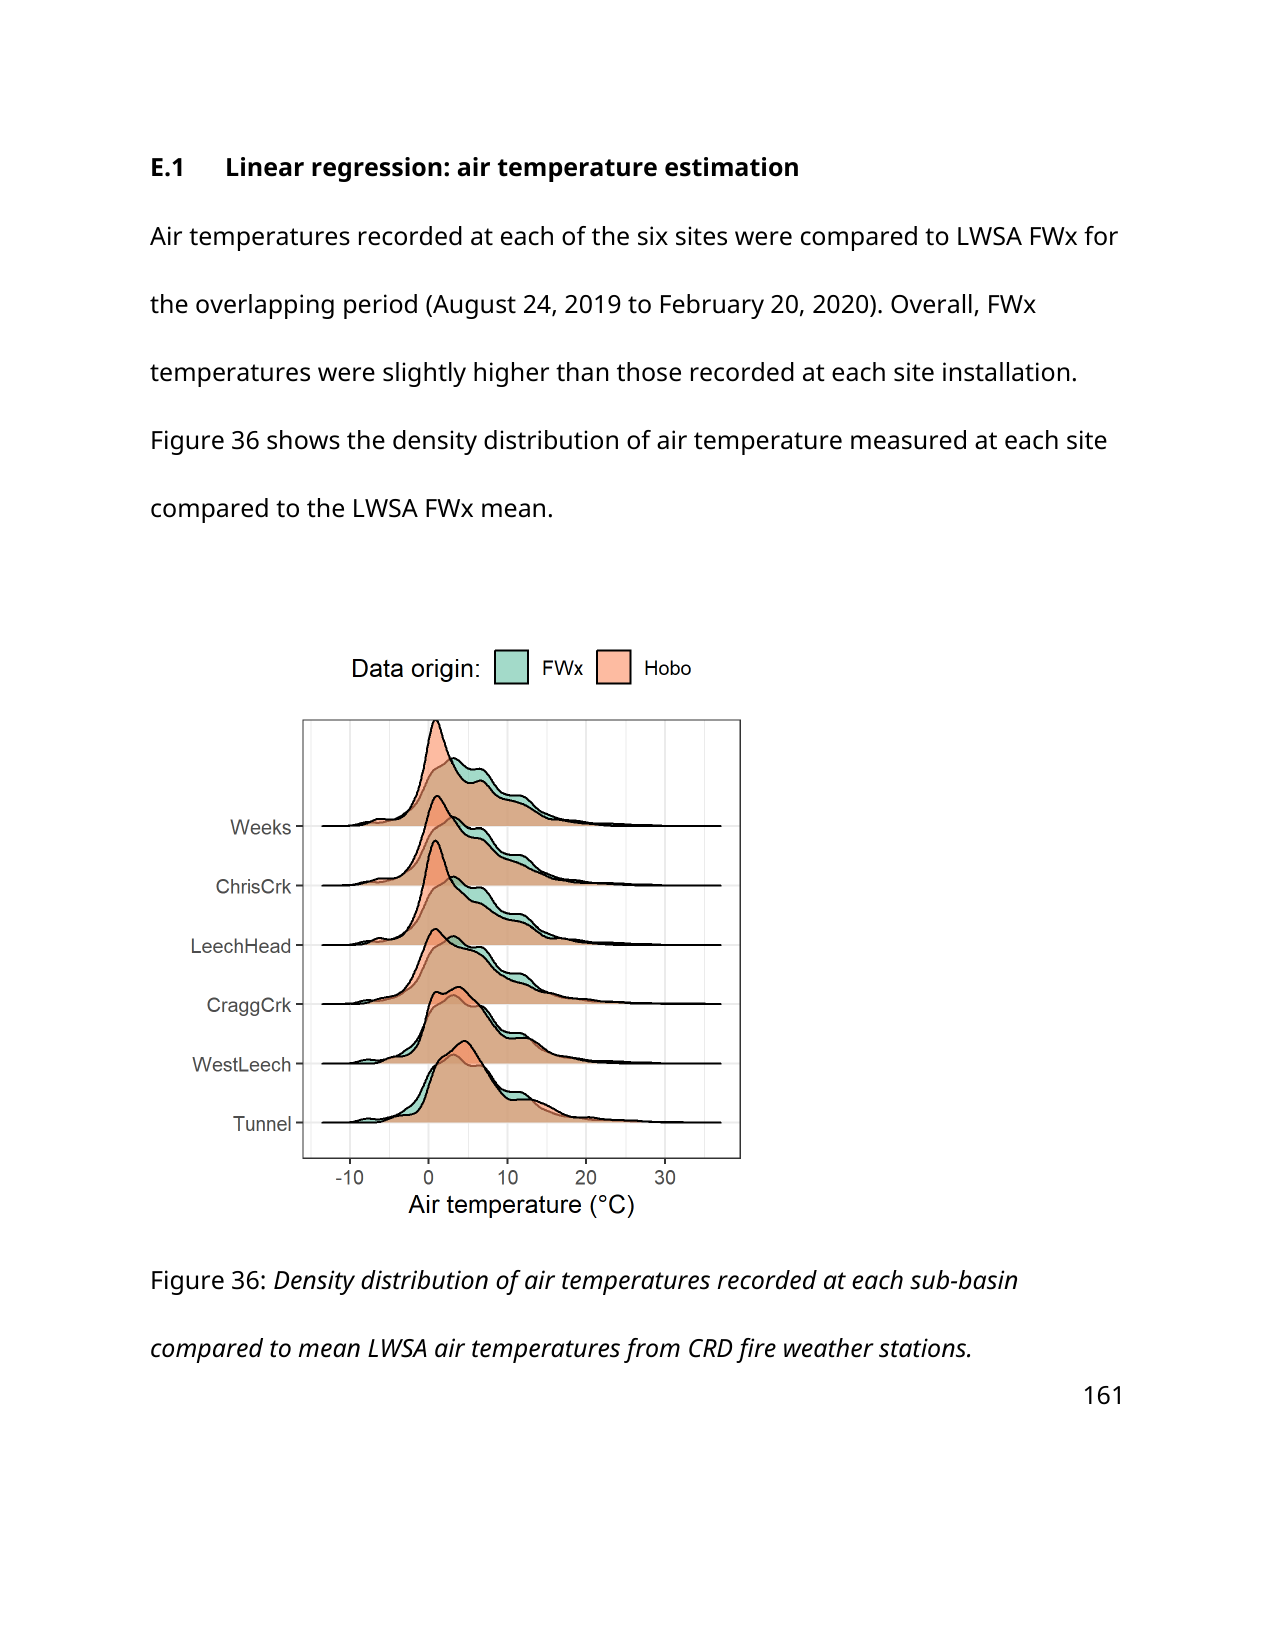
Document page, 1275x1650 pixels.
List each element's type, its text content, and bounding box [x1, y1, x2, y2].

text Figure 36: Density distribution of air temperatures recorded at each sub-basin compared to mean LWSA air temperatures from CRD fire weather stations. [150, 1263, 1125, 1365]
subtitle Linear regression: air temperature estimation [150, 150, 1125, 184]
text Air temperatures recorded at each of the six sites were compared to LWSA FWx for the overlapping period (August 24, 2019 to February 20, 2020). Overall, FWx temperatures were slightly higher than those recorded at each site installation. Figure 36 shows the density distribution of air temperature measured at each site compared to the LWSA FWx mean. [150, 218, 1125, 525]
picture [150, 626, 752, 1229]
